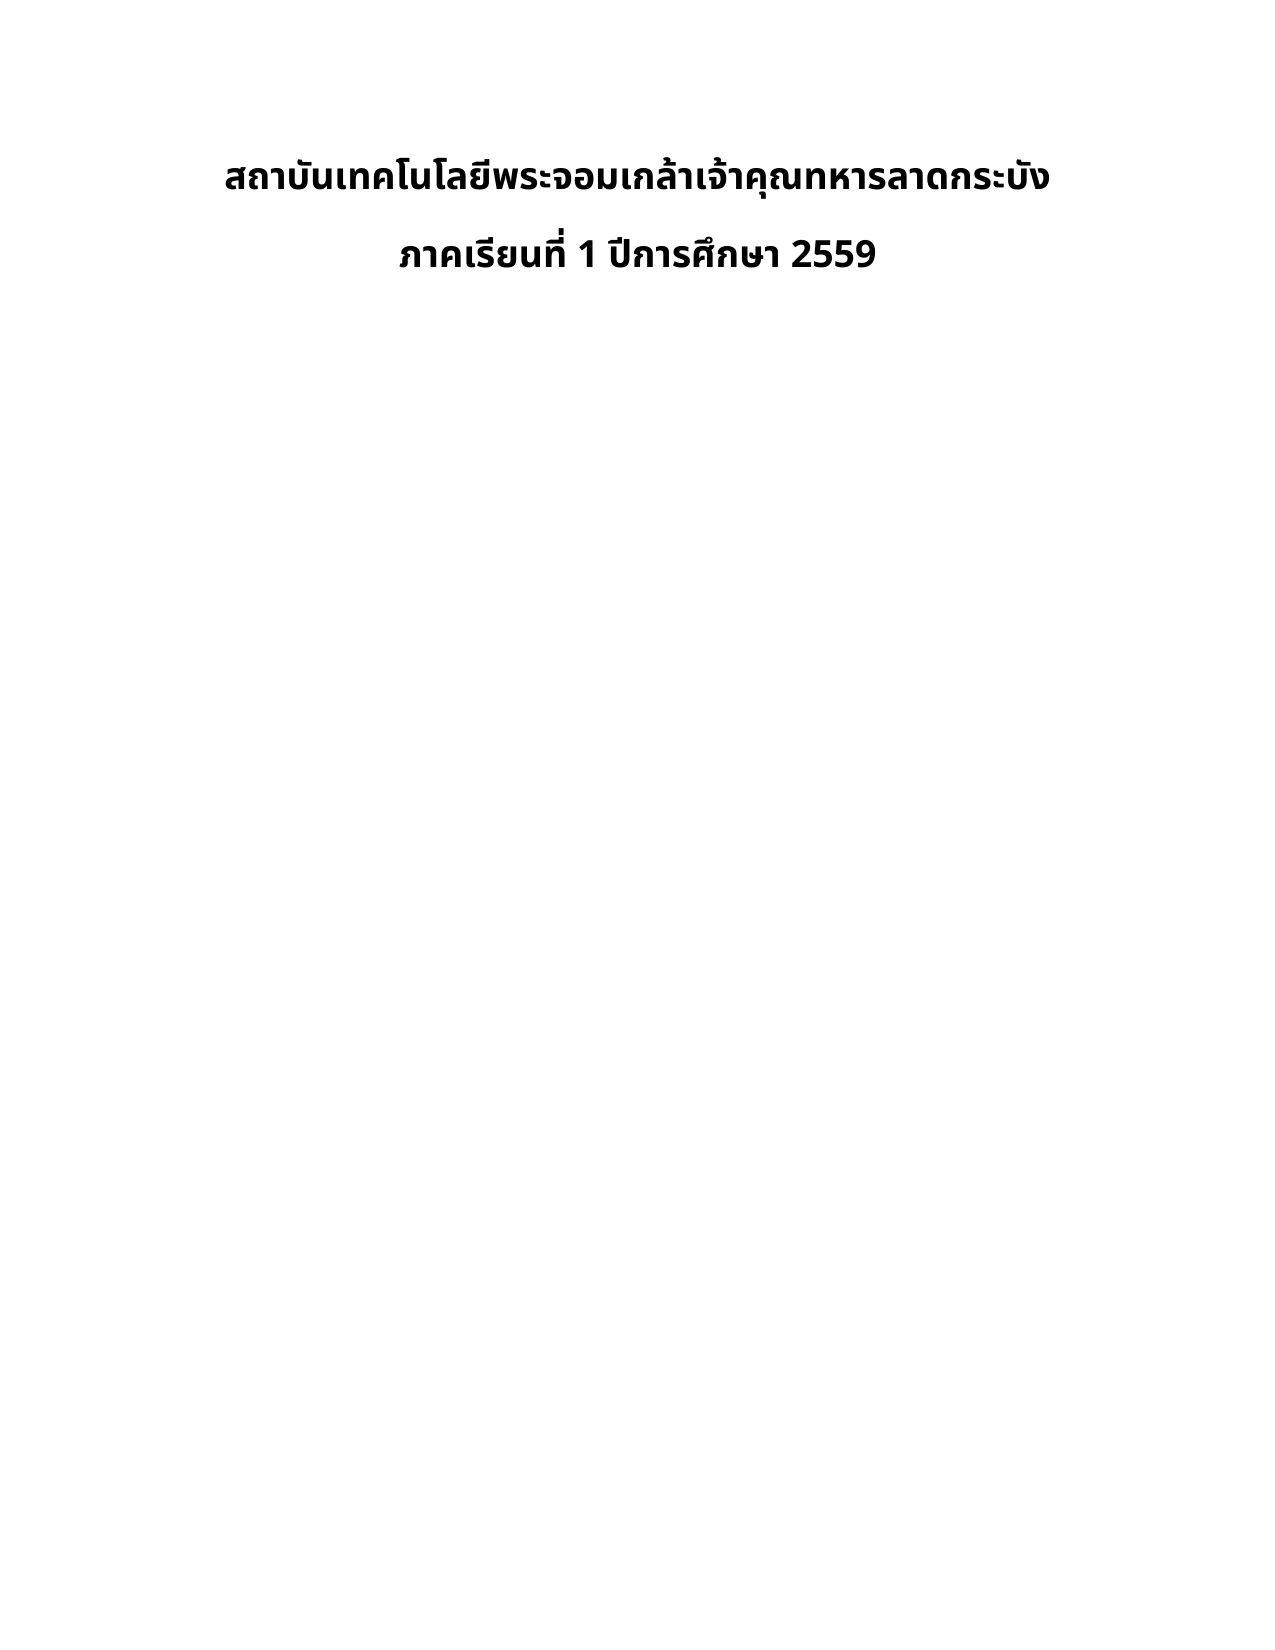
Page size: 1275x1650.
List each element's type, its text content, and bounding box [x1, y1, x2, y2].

text สถาบันเทคโนโลยีพระจอมเกล้าเจ้าคุณทหารลาดกระบัง [150, 150, 1125, 207]
text ภาคเรียนที่ 1 ปีการศึกษา 2559 [150, 228, 1125, 285]
